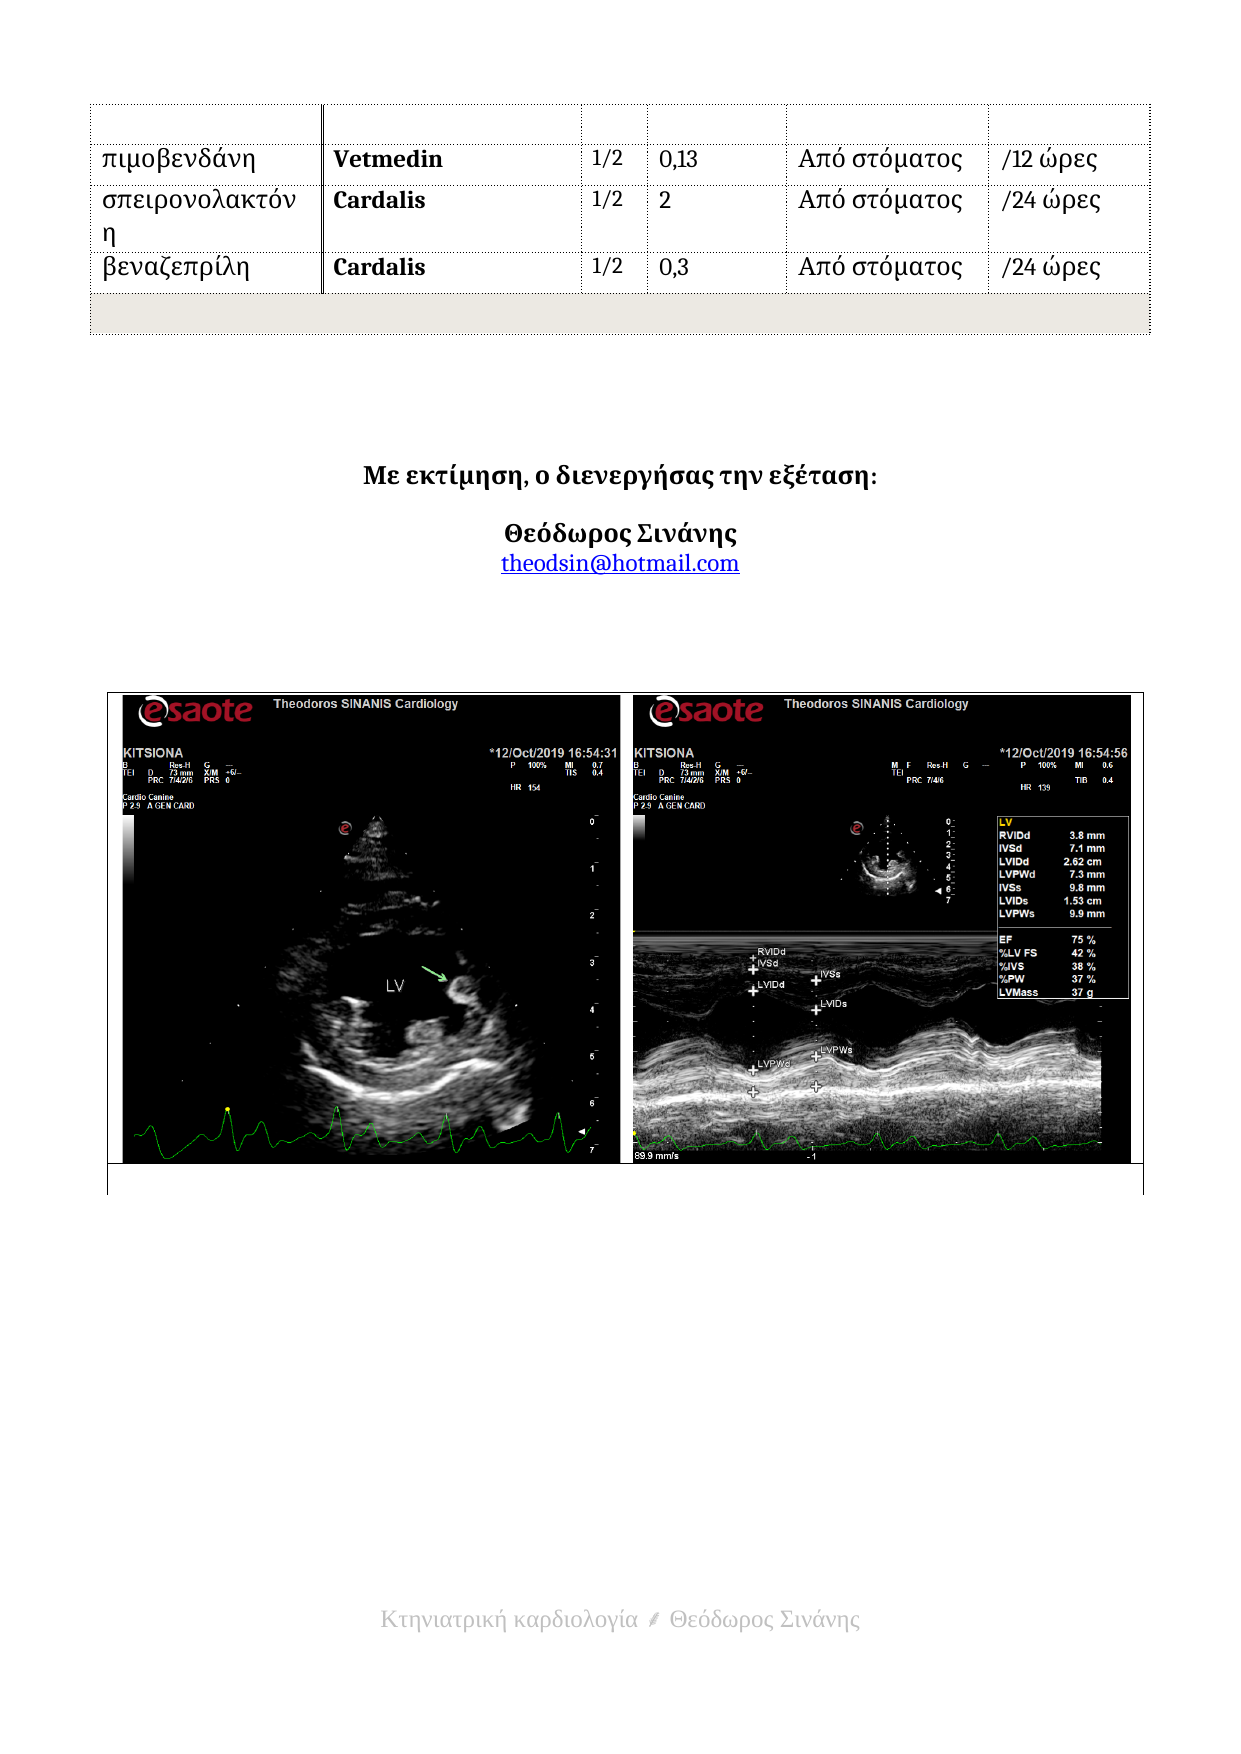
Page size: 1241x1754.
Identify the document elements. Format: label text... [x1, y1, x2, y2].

text Με εκτίμηση, ο διενεργήσας την εξέταση: [148, 462, 1092, 491]
table_cell 1/2 [581, 144, 648, 185]
table_cell Από στόματος [787, 144, 989, 185]
table_cell /24 ώρες [989, 252, 1150, 293]
table_cell 1/2 [581, 252, 648, 293]
table_cell [787, 104, 989, 144]
table_cell [324, 104, 581, 144]
text Θεόδωρος Σινάνης [148, 520, 1092, 548]
table_cell Vetmedin [324, 144, 581, 185]
table_cell σπειρονολακτόνη [90, 185, 321, 252]
table_cell [648, 104, 787, 144]
text theodsin@hotmail.com [148, 548, 1092, 577]
table_cell [90, 104, 321, 144]
table_cell πιμοβενδάνη [90, 144, 321, 185]
table_cell 2 [648, 185, 787, 252]
table_cell 1/2 [581, 185, 648, 252]
picture [122, 695, 621, 1163]
table_cell [581, 104, 648, 144]
table_cell /12 ώρες [989, 144, 1150, 185]
table_cell Από στόματος [787, 252, 989, 293]
table_cell βεναζεπρίλη [90, 252, 321, 293]
table_cell [989, 104, 1150, 144]
table_cell [90, 293, 1150, 333]
picture [633, 695, 1131, 1163]
table_cell Από στόματος [787, 185, 989, 252]
table_cell 0,13 [648, 144, 787, 185]
table_cell 0,3 [648, 252, 787, 293]
table_cell /24 ώρες [989, 185, 1150, 252]
table_cell Cardalis [324, 252, 581, 293]
table_cell Cardalis [324, 185, 581, 252]
